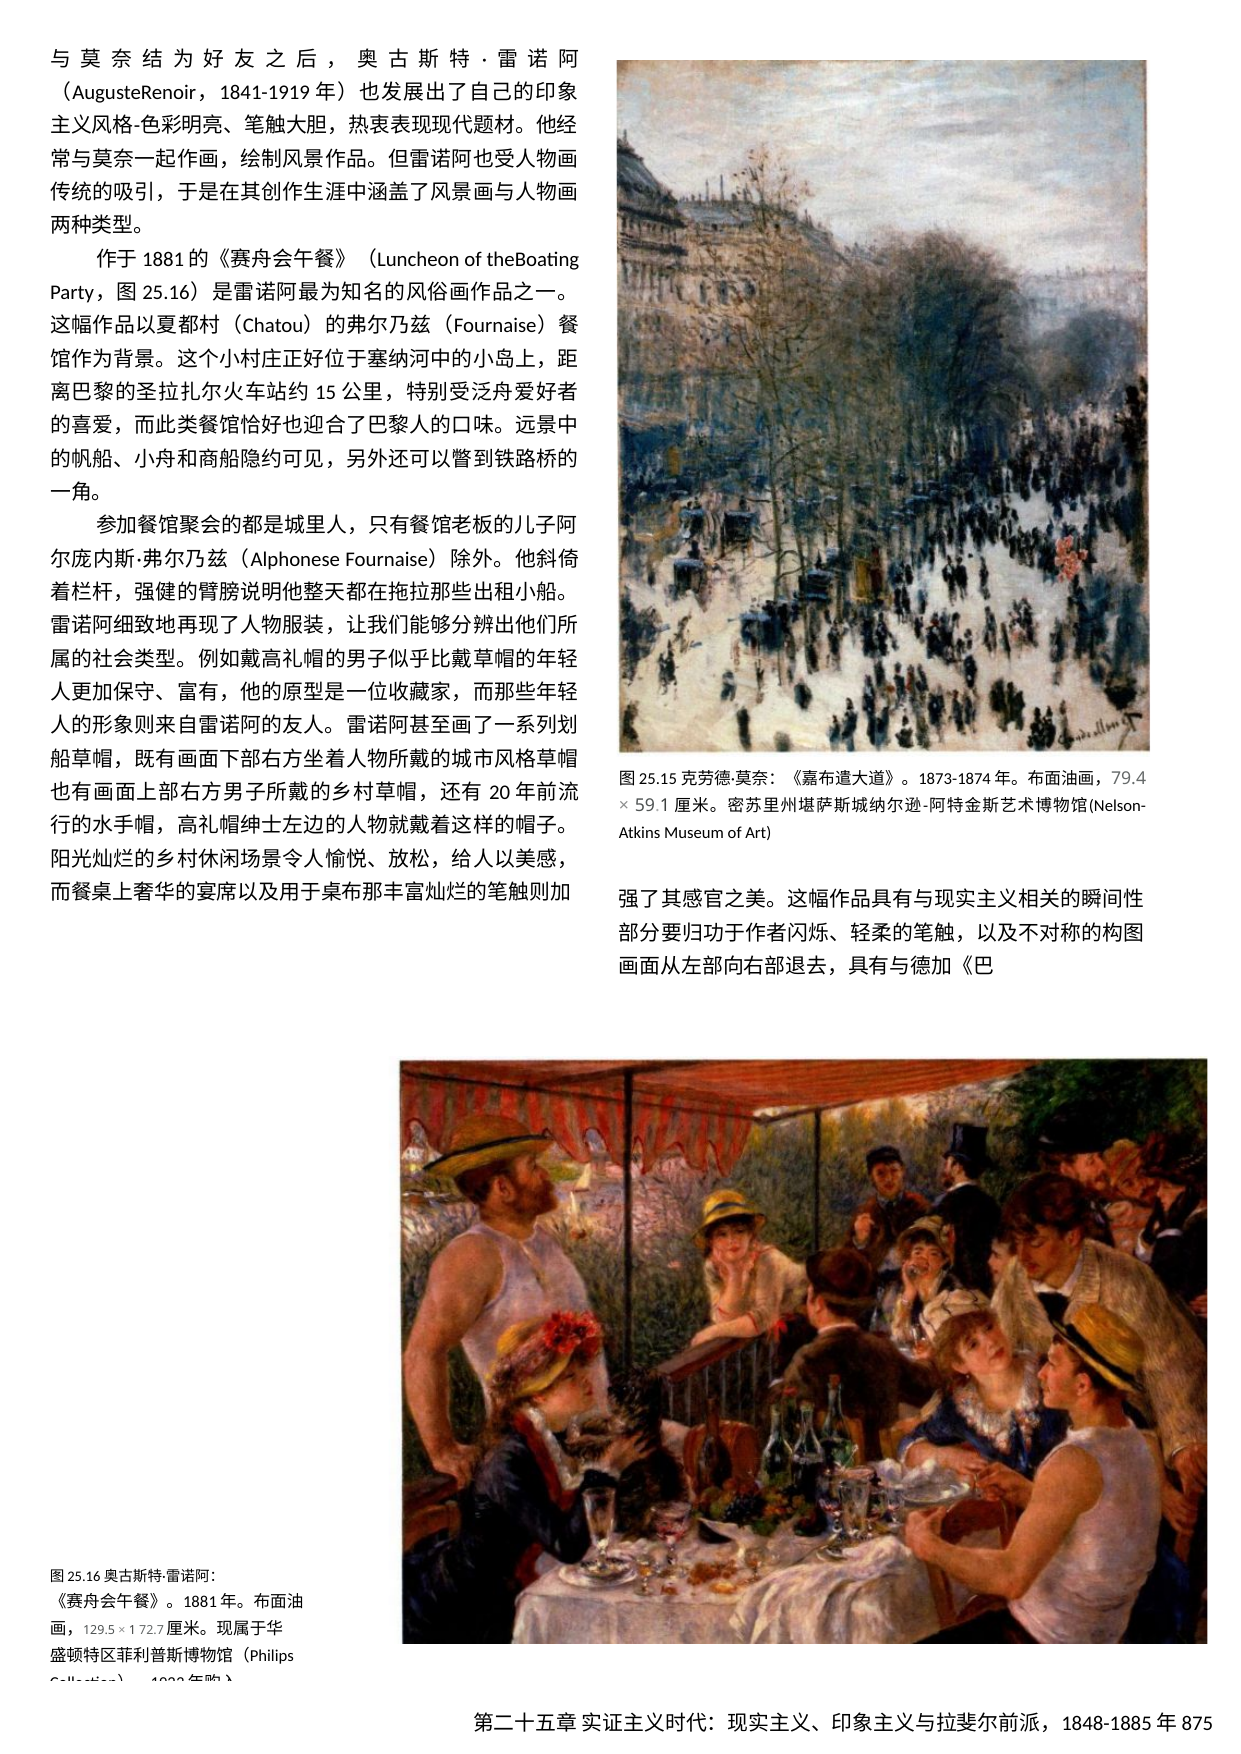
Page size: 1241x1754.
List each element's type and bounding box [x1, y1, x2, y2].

picture [616, 60, 1150, 757]
picture [388, 1056, 1208, 1644]
